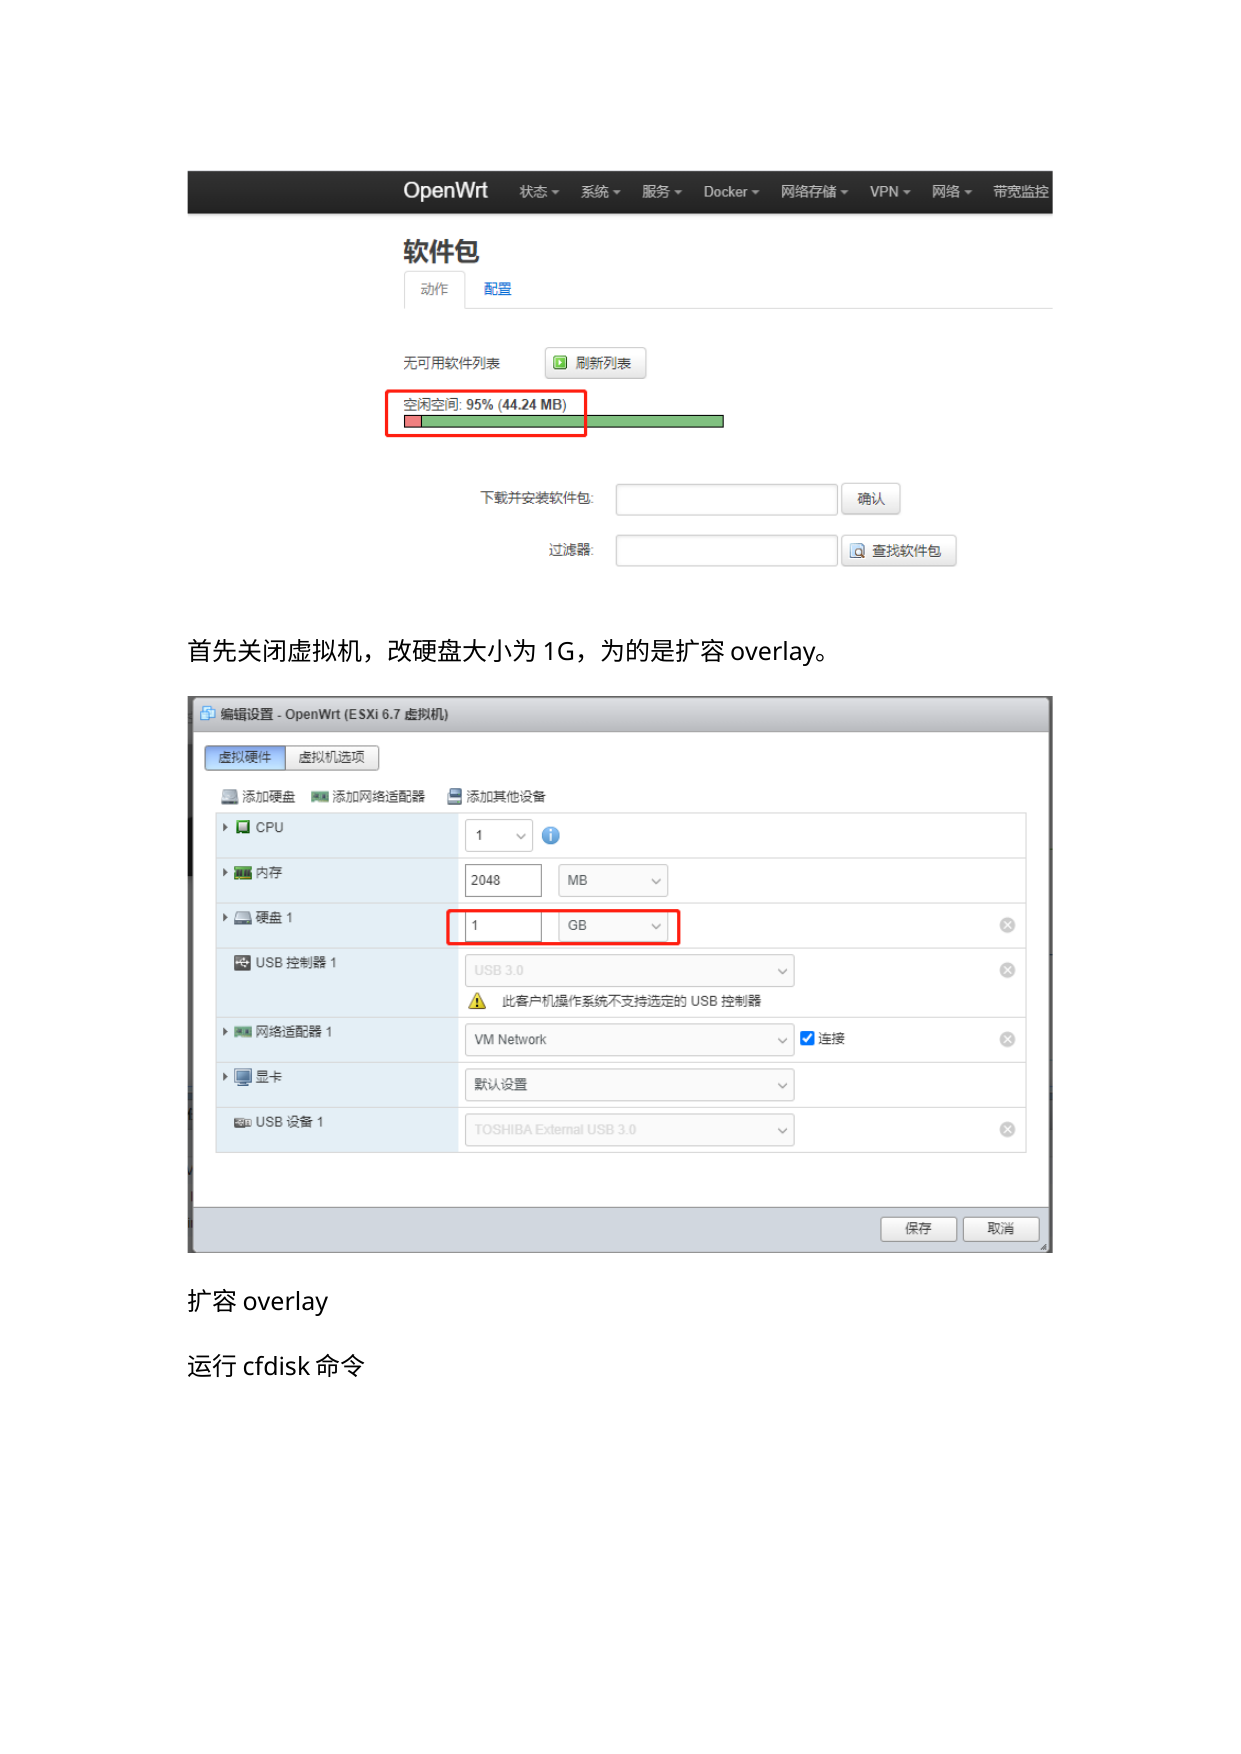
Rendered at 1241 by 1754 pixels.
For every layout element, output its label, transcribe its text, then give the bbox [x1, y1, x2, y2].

picture [187, 168, 1053, 611]
text 运行cfdisk命令 [187, 1332, 1053, 1397]
picture [187, 696, 1053, 1253]
text 扩容overlay [187, 1267, 1053, 1332]
text 首先关闭虚拟机，改硬盘大小为1G，为的是扩容overlay。 [187, 617, 1053, 682]
